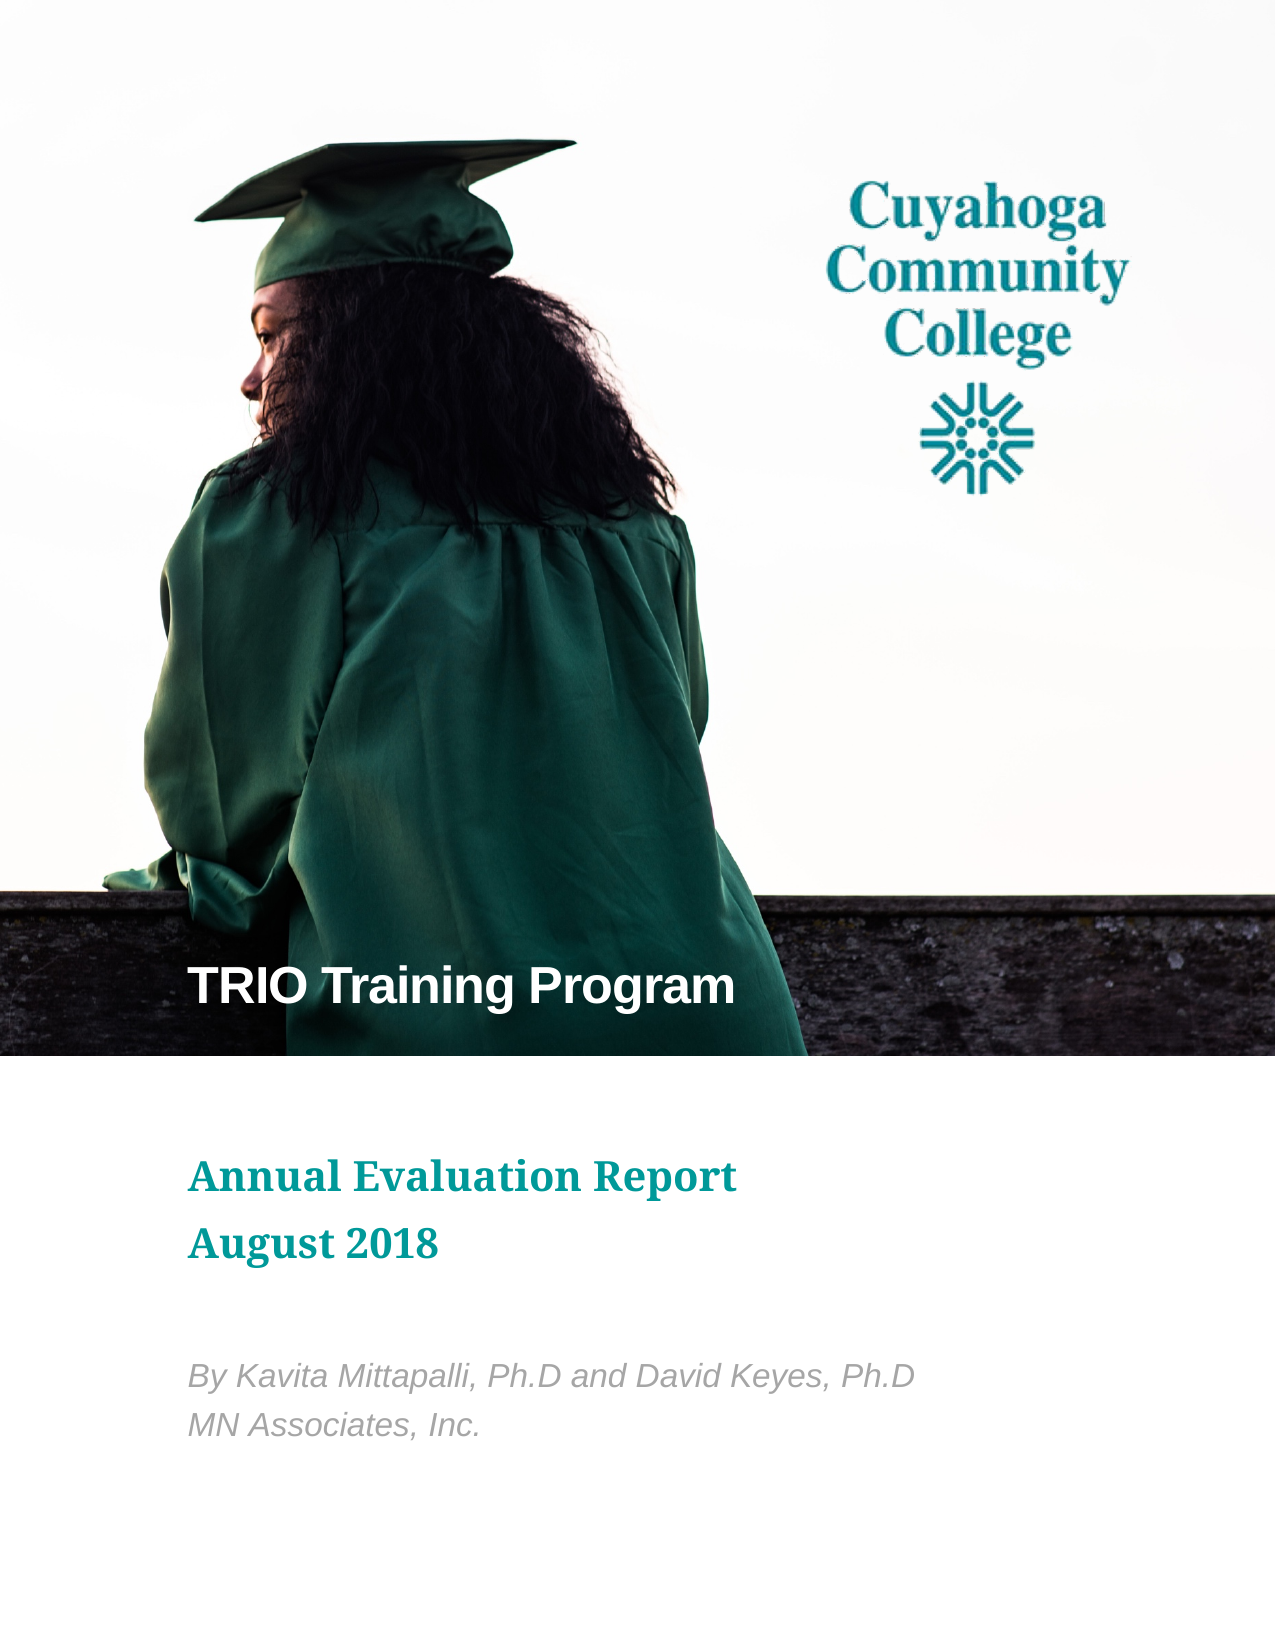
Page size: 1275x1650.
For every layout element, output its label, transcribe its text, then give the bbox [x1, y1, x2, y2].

title TRIO Training Program [187, 955, 834, 1014]
text MN Associates, Inc. [150, 1405, 1050, 1443]
text Annual Evaluation Report [150, 1147, 1050, 1204]
text By Kavita Mittapalli, Ph.D and David Keyes, Ph.D [150, 1356, 1050, 1394]
text August 2018 [150, 1214, 1050, 1271]
picture [0, 0, 1275, 1056]
